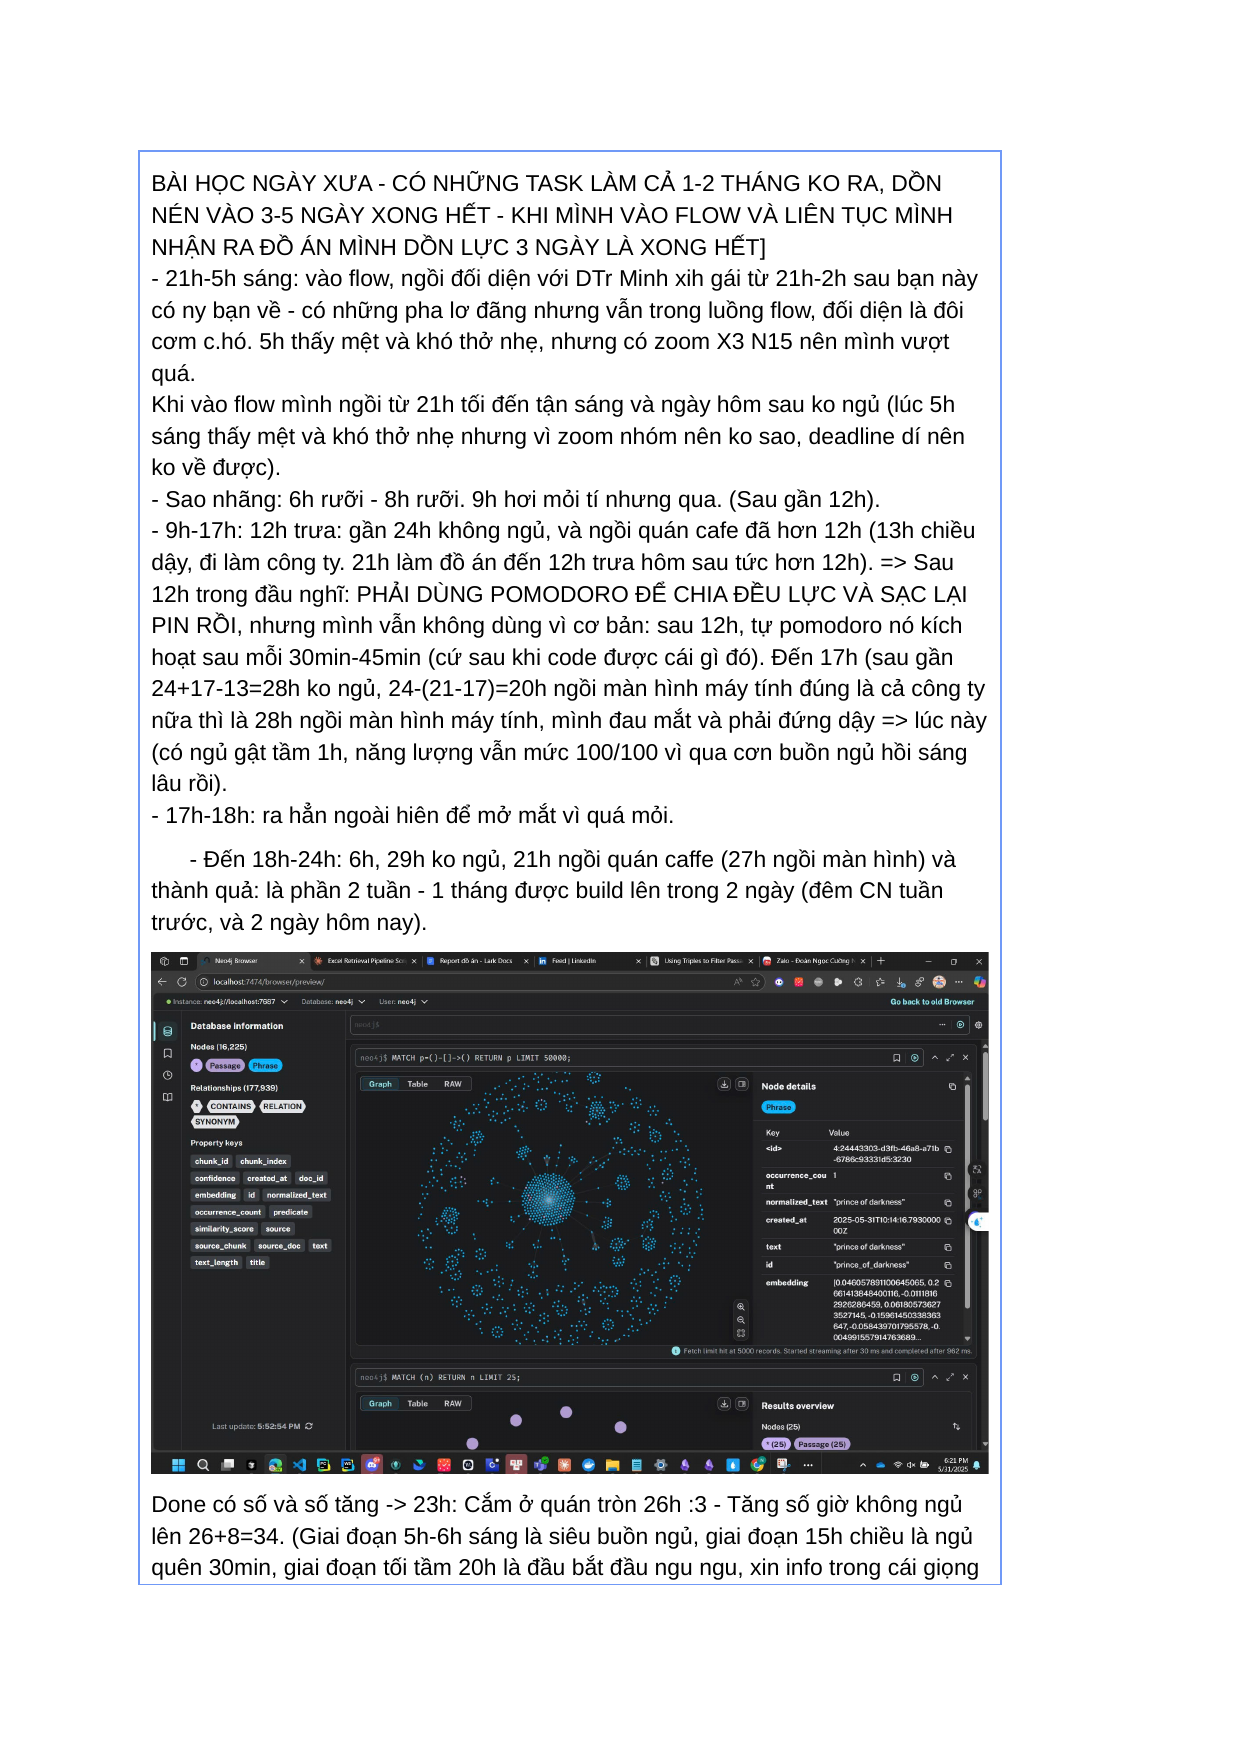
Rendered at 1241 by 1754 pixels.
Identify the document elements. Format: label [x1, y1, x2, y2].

table_header [140, 152, 1000, 1584]
picture [151, 952, 989, 1474]
